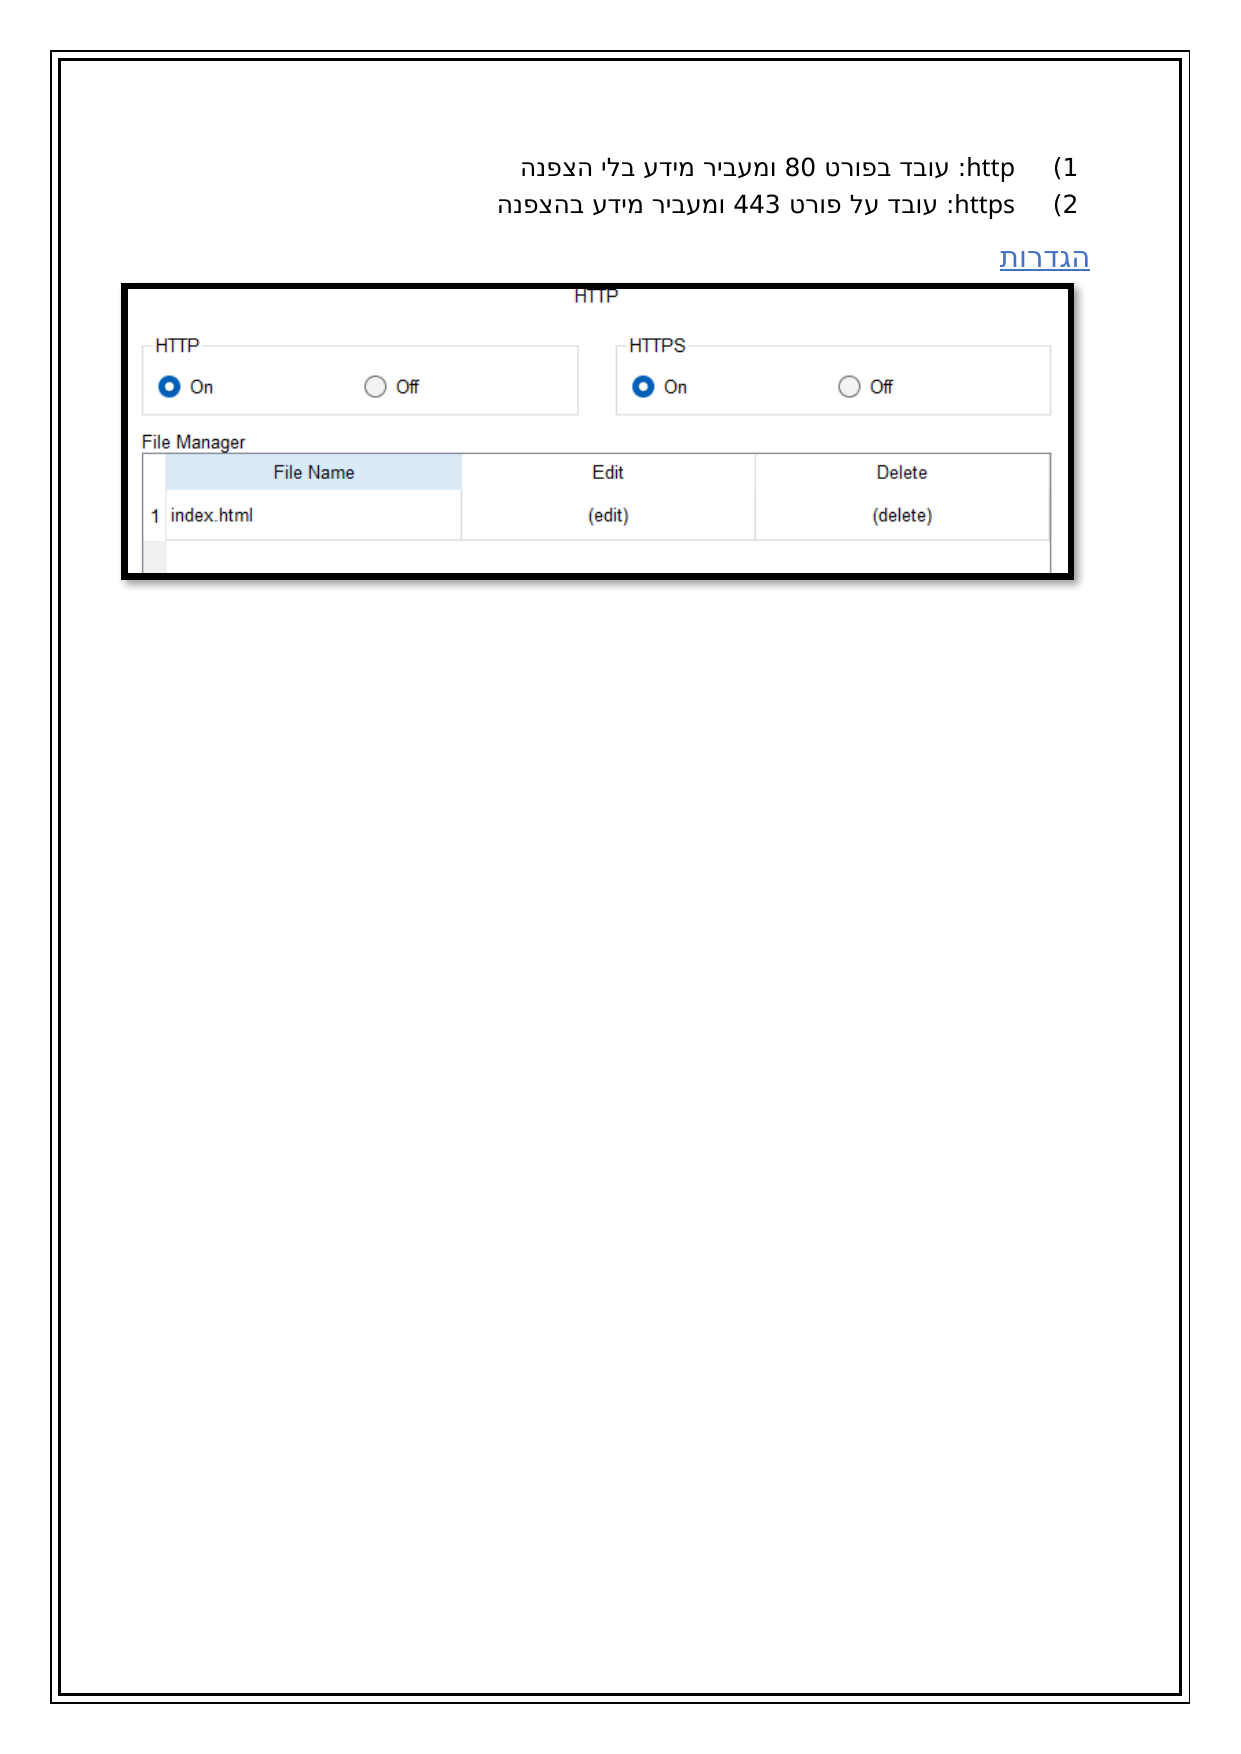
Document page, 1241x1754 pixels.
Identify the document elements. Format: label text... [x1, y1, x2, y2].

picture [128, 289, 1068, 573]
list http: עובד בפורט 80 ומעביר מידע בלי הצפנה [150, 150, 1053, 184]
subtitle הגדרות [150, 240, 1090, 274]
list https: עובד על פורט 443 ומעביר מידע בהצפנה [150, 187, 1053, 221]
